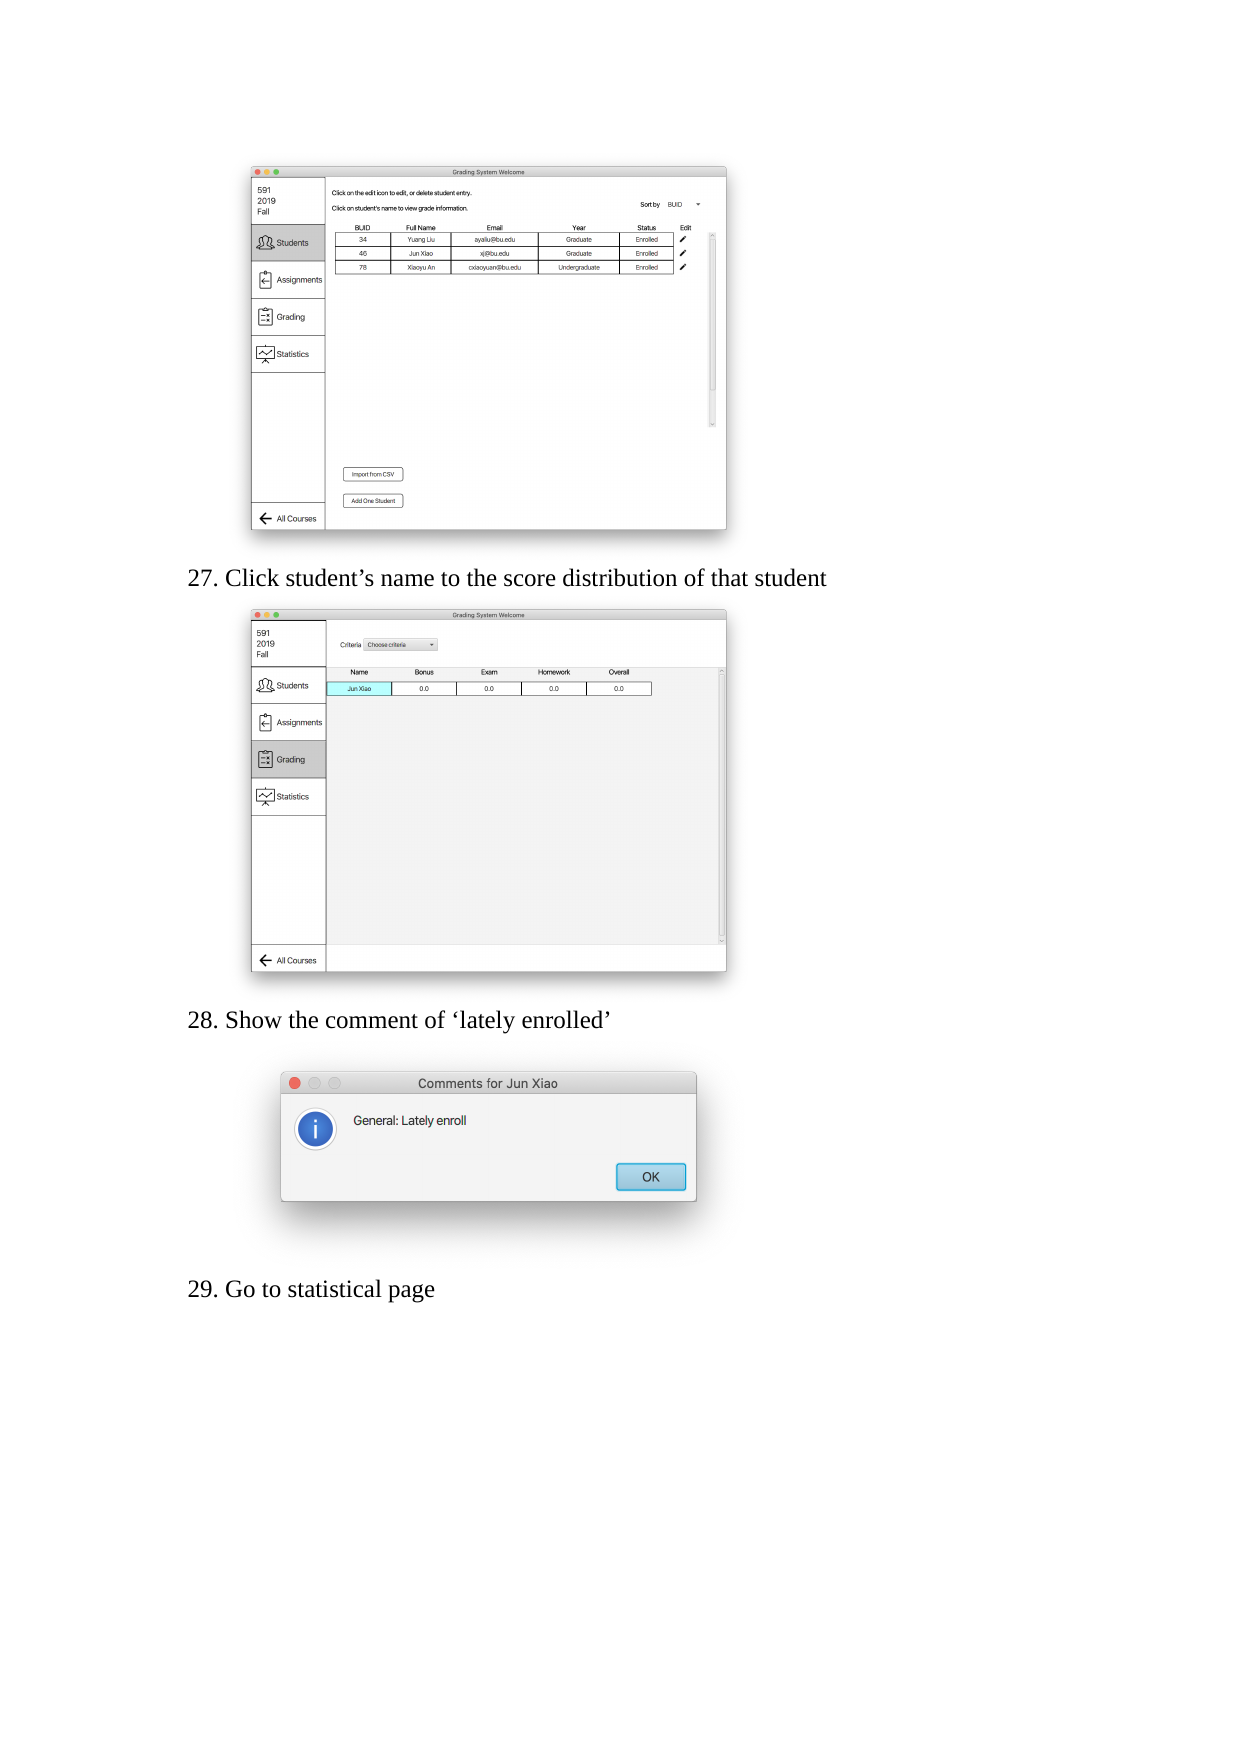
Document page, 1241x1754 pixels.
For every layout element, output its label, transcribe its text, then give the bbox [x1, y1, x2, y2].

list Show the comment of ‘lately enrolled’ [187, 1006, 1090, 1034]
picture [225, 150, 752, 564]
picture [225, 592, 752, 1006]
picture [225, 1034, 752, 1275]
list Go to statistical page [187, 1274, 1090, 1303]
list Click student’s name to the score distribution of that student [187, 563, 1090, 592]
